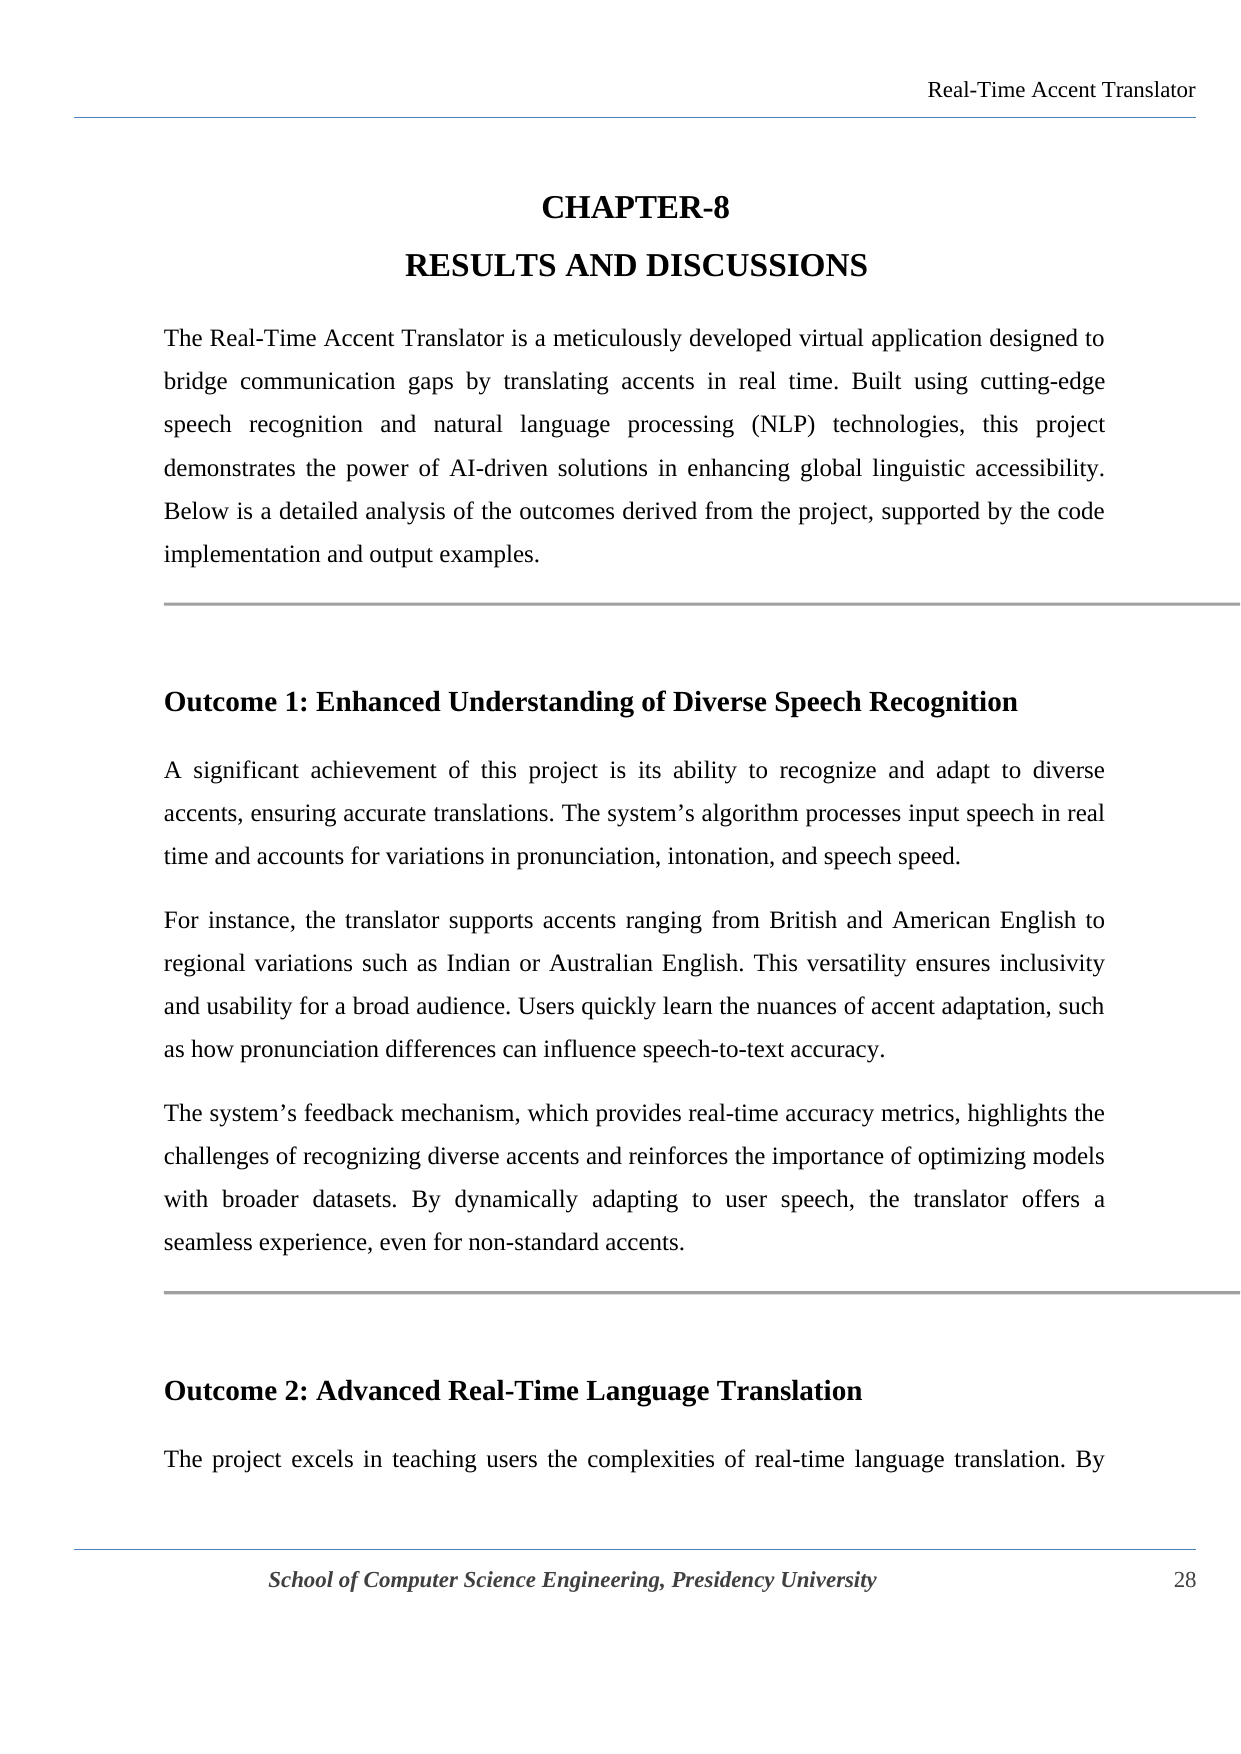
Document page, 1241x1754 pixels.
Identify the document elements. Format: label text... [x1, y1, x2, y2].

text Outcome 1: Enhanced Understanding of Diverse Speech Recognition [164, 684, 1106, 718]
text For instance, the translator supports accents ranging from British and American English to regional variations such as Indian or Australian English. This versatility ensures inclusivity and usability for a broad audience. Users quickly learn the nuances of accent adaptation, such as how pronunciation differences can influence speech-to-text accuracy. [164, 905, 1106, 1063]
text Outcome 2: Advanced Real-Time Language Translation [164, 1373, 1106, 1406]
text The Real-Time Accent Translator is a meticulously developed virtual application designed to bridge communication gaps by translating accents in real time. Built using cutting-edge speech recognition and natural language processing (NLP) technologies, this project demonstrates the power of AI-driven solutions in enhancing global linguistic accessibility. Below is a detailed analysis of the outcomes derived from the project, supported by the code implementation and output examples. [164, 323, 1106, 568]
text A significant achievement of this project is its ability to recognize and adapt to diverse accents, ensuring accurate translations. The system’s algorithm processes input speech in real time and accounts for variations in pronunciation, intonation, and speech speed. [164, 755, 1106, 870]
text CHAPTER-8 RESULTS AND DISCUSSIONS [405, 188, 879, 284]
text The system’s feedback mechanism, which provides real-time accuracy metrics, highlights the challenges of recognizing diverse accents and reinforces the importance of optimizing models with broader datasets. By dynamically adapting to user speech, the translator offers a seamless experience, even for non-standard accents. [164, 1098, 1106, 1256]
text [164, 1444, 1106, 1472]
